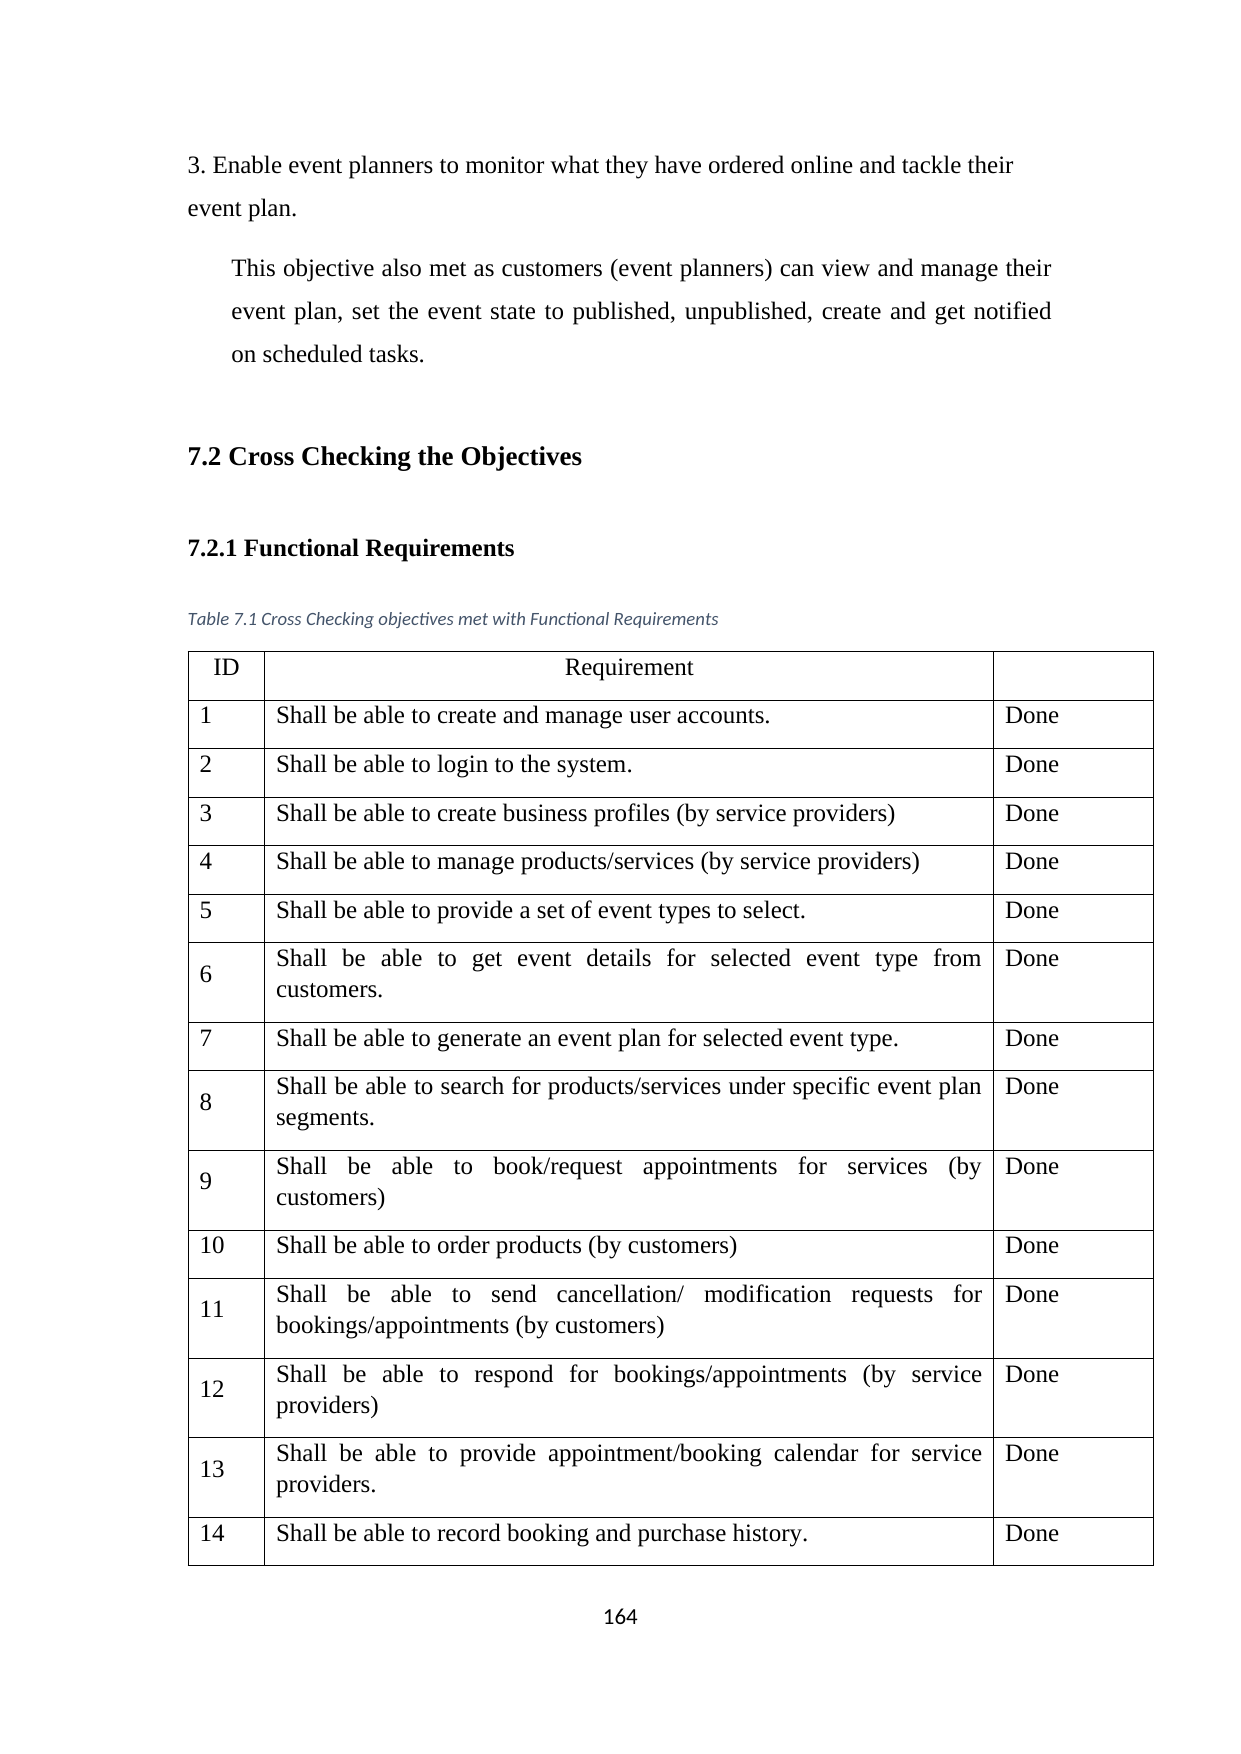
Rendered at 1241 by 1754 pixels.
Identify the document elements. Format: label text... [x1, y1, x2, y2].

table_cell 7 [189, 1023, 264, 1070]
table_cell Shall be able to record booking and purchase history. [265, 1518, 993, 1565]
table_cell Done [994, 1231, 1153, 1278]
subtitle 7.2.1 Functional Requirements [187, 533, 1053, 561]
text 3. Enable event planners to monitor what they have ordered online and tackle their event plan. [187, 150, 1053, 222]
table_cell Shall be able to order products (by customers) [265, 1231, 993, 1278]
table_cell Done [994, 1023, 1153, 1070]
table_cell Shall be able to generate an event plan for selected event type. [265, 1023, 993, 1070]
table_cell 12 [189, 1359, 264, 1437]
table_cell Shall be able to manage products/services (by service providers) [265, 846, 993, 894]
table_cell 3 [189, 798, 264, 845]
table_cell Shall be able to login to the system. [265, 749, 993, 797]
table_cell Done [994, 895, 1153, 942]
table_cell Shall be able to respond for bookings/appointments (by service providers) [265, 1359, 993, 1437]
table_cell Shall be able to create and manage user accounts. [265, 701, 993, 748]
table_cell Done [994, 749, 1153, 797]
table_cell 5 [189, 895, 264, 942]
table_cell 2 [189, 749, 264, 797]
table_cell 10 [189, 1231, 264, 1278]
text Table 7.1 Cross Checking objectives met with Functional Requirements [187, 607, 1053, 630]
table_cell Shall be able to get event details for selected event type from customers. [265, 943, 993, 1022]
table_cell Done [994, 1518, 1153, 1565]
table_header ID [189, 652, 264, 699]
table_cell Shall be able to search for products/services under specific event plan segments. [265, 1071, 993, 1150]
subtitle 7.2 Cross Checking the Objectives [187, 441, 1053, 505]
table_cell 14 [189, 1518, 264, 1565]
table_cell 8 [189, 1071, 264, 1150]
table_cell Done [994, 1279, 1153, 1358]
table_cell Done [994, 1071, 1153, 1150]
table_cell 9 [189, 1151, 264, 1229]
table_cell 13 [189, 1438, 264, 1517]
table_cell 6 [189, 943, 264, 1022]
table_header Requirement [265, 652, 993, 699]
table_cell Done [994, 943, 1153, 1022]
table_cell Done [994, 701, 1153, 748]
table_cell Shall be able to create business profiles (by service providers) [265, 798, 993, 845]
table_cell 4 [189, 846, 264, 894]
table_cell Done [994, 1438, 1153, 1517]
table_cell Done [994, 846, 1153, 894]
table_cell 11 [189, 1279, 264, 1358]
table_cell 1 [189, 701, 264, 748]
table_cell Shall be able to send cancellation/ modification requests for bookings/appointments (by customers) [265, 1279, 993, 1358]
table_cell Done [994, 1359, 1153, 1437]
table_cell Done [994, 798, 1153, 845]
table_cell Done [994, 1151, 1153, 1229]
table_header [994, 652, 1153, 699]
table_cell Shall be able to provide appointment/booking calendar for service providers. [265, 1438, 993, 1517]
table_cell Shall be able to provide a set of event types to select. [265, 895, 993, 942]
table_cell Shall be able to book/request appointments for services (by customers) [265, 1151, 993, 1229]
text This objective also met as customers (event planners) can view and manage their event plan, set the event state to published, unpublished, create and get notified on scheduled tasks. [231, 253, 1053, 410]
